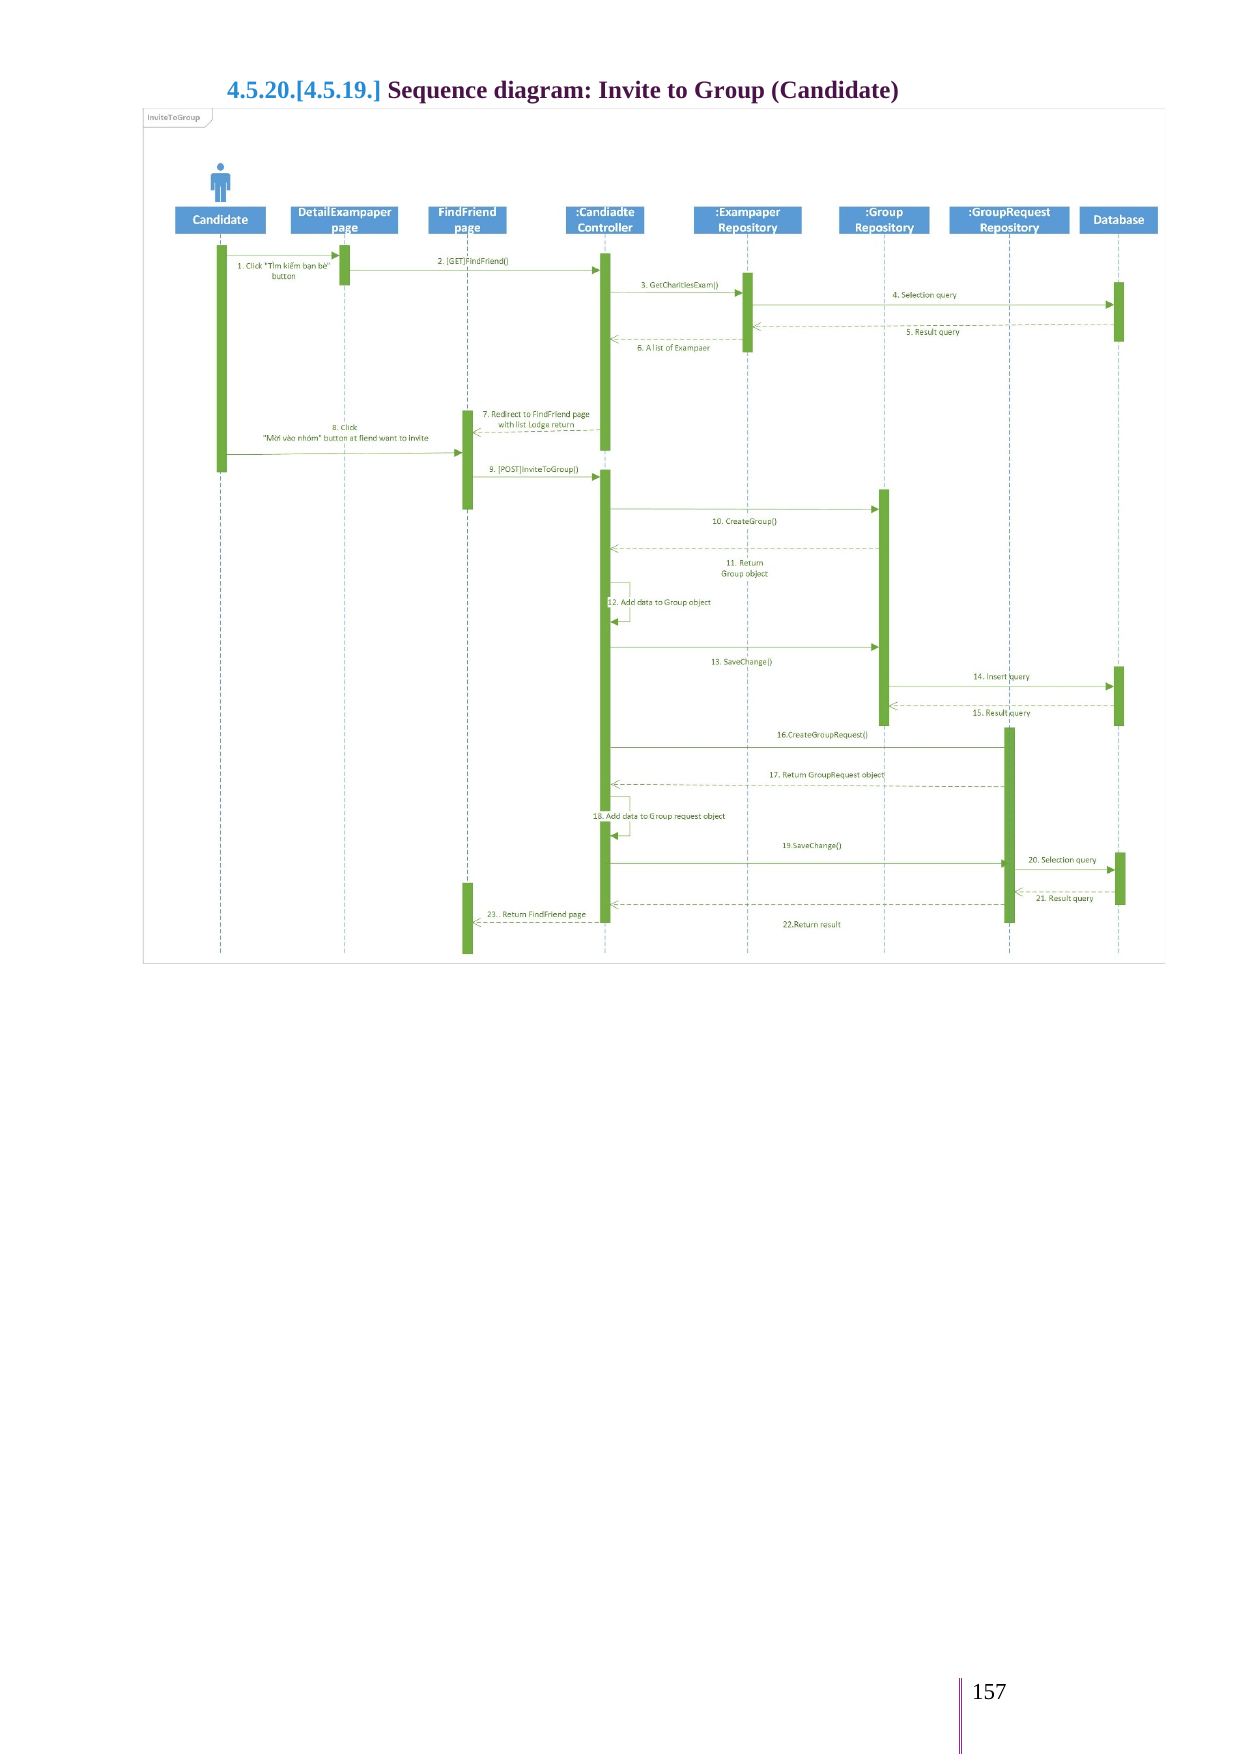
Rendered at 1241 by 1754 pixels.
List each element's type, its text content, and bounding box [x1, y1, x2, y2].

subtitle Sequence diagram: Invite to Group (Candidate) [227, 75, 1165, 104]
picture [142, 108, 1166, 964]
